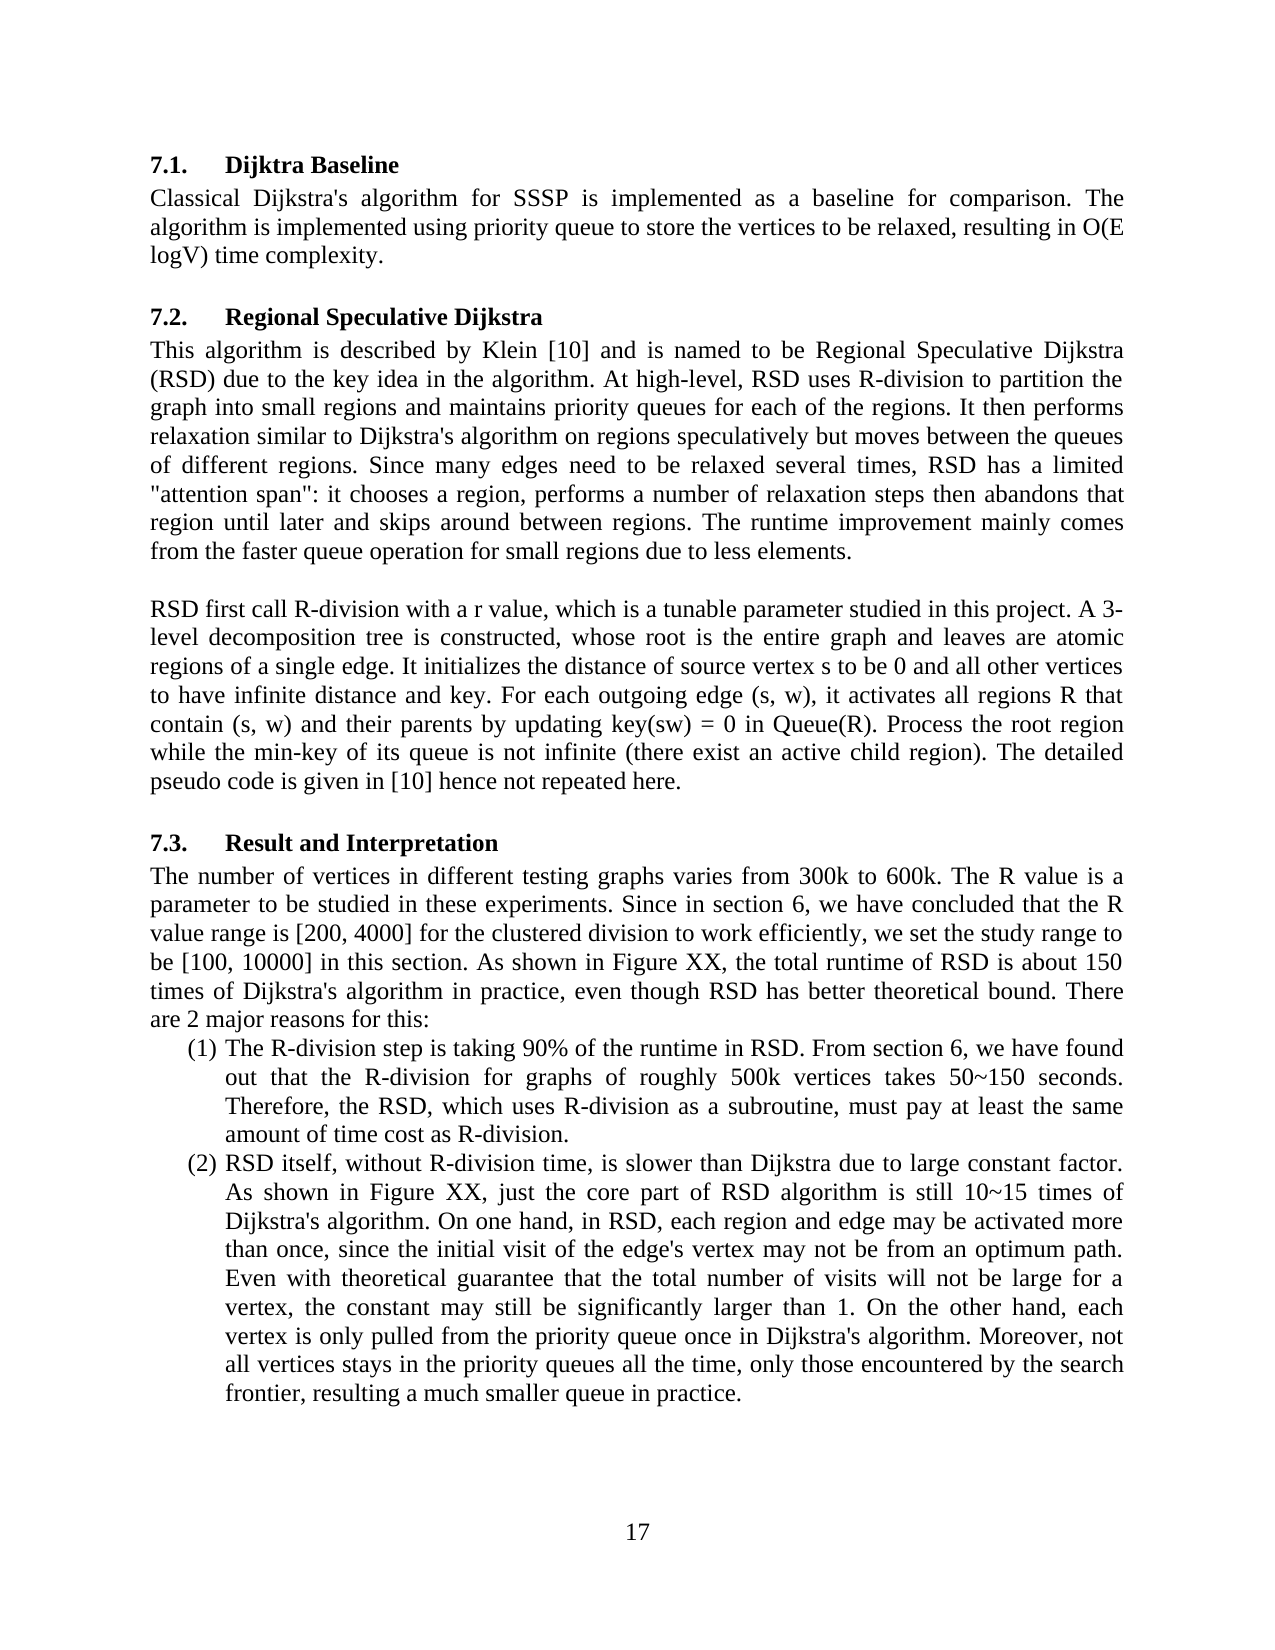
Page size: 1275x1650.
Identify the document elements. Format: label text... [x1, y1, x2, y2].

list RSD itself, without R-division time, is slower than Dijkstra due to large constant factor. As shown in Figure XX, just the core part of RSD algorithm is still 10~15 times of Dijkstra's algorithm. On one hand, in RSD, each region and edge may be activated more than once, since the initial visit of the edge's vertex may not be from an optimum path. Even with theoretical guarantee that the total number of visits will not be large for a vertex, the constant may still be significantly larger than 1. On the other hand, each vertex is only pulled from the priority queue once in Dijkstra's algorithm. Moreover, not all vertices stays in the priority queues all the time, only those encountered by the search frontier, resulting a much smaller queue in practice. [187, 1148, 1125, 1407]
subtitle Regional Speculative Dijkstra [150, 302, 1125, 331]
text RSD first call R-division with a r value, which is a tunable parameter studied in this project. A 3-level decomposition tree is constructed, whose root is the entire graph and leaves are atomic regions of a single edge. It initializes the distance of source vertex s to be 0 and all other vertices to have infinite distance and key. For each outgoing edge (s, w), it activates all regions R that contain (s, w) and their parents by updating key(sw) = 0 in Queue(R). Process the root region while the min-key of its queue is not infinite (there exist an active child region). The detailed pseudo code is given in [10] hence not repeated here. [150, 594, 1125, 795]
list The R-division step is taking 90% of the runtime in RSD. From section 6, we have found out that the R-division for graphs of roughly 500k vertices takes 50~150 seconds. Therefore, the RSD, which uses R-division as a subroutine, must pay at least the same amount of time cost as R-division. [187, 1033, 1125, 1148]
text The number of vertices in different testing graphs varies from 300k to 600k. The R value is a parameter to be studied in these experiments. Since in section 6, we have concluded that the R value range is [200, 4000] for the clustered division to work efficiently, we set the study range to be [100, 10000] in this section. As shown in Figure XX, the total runtime of RSD is about 150 times of Dijkstra's algorithm in practice, even though RSD has better theoretical bound. There are 2 major reasons for this: [150, 861, 1125, 1033]
text This algorithm is described by Klein [10] and is named to be Regional Speculative Dijkstra (RSD) due to the key idea in the algorithm. At high-level, RSD uses R-division to partition the graph into small regions and maintains priority queues for each of the regions. It then performs relaxation similar to Dijkstra's algorithm on regions speculatively but moves between the queues of different regions. Since many edges need to be relaxed several times, RSD has a limited "attention span": it chooses a region, performs a number of relaxation steps then abandons that region until later and skips around between regions. The runtime improvement mainly comes from the faster queue operation for small regions due to less elements. [150, 335, 1125, 565]
subtitle Dijktra Baseline [150, 150, 1125, 179]
text Classical Dijkstra's algorithm for SSSP is implemented as a baseline for comparison. The algorithm is implemented using priority queue to store the vertices to be relaxed, resulting in O(E logV) time complexity. [150, 183, 1125, 269]
subtitle Result and Interpretation [150, 828, 1125, 857]
